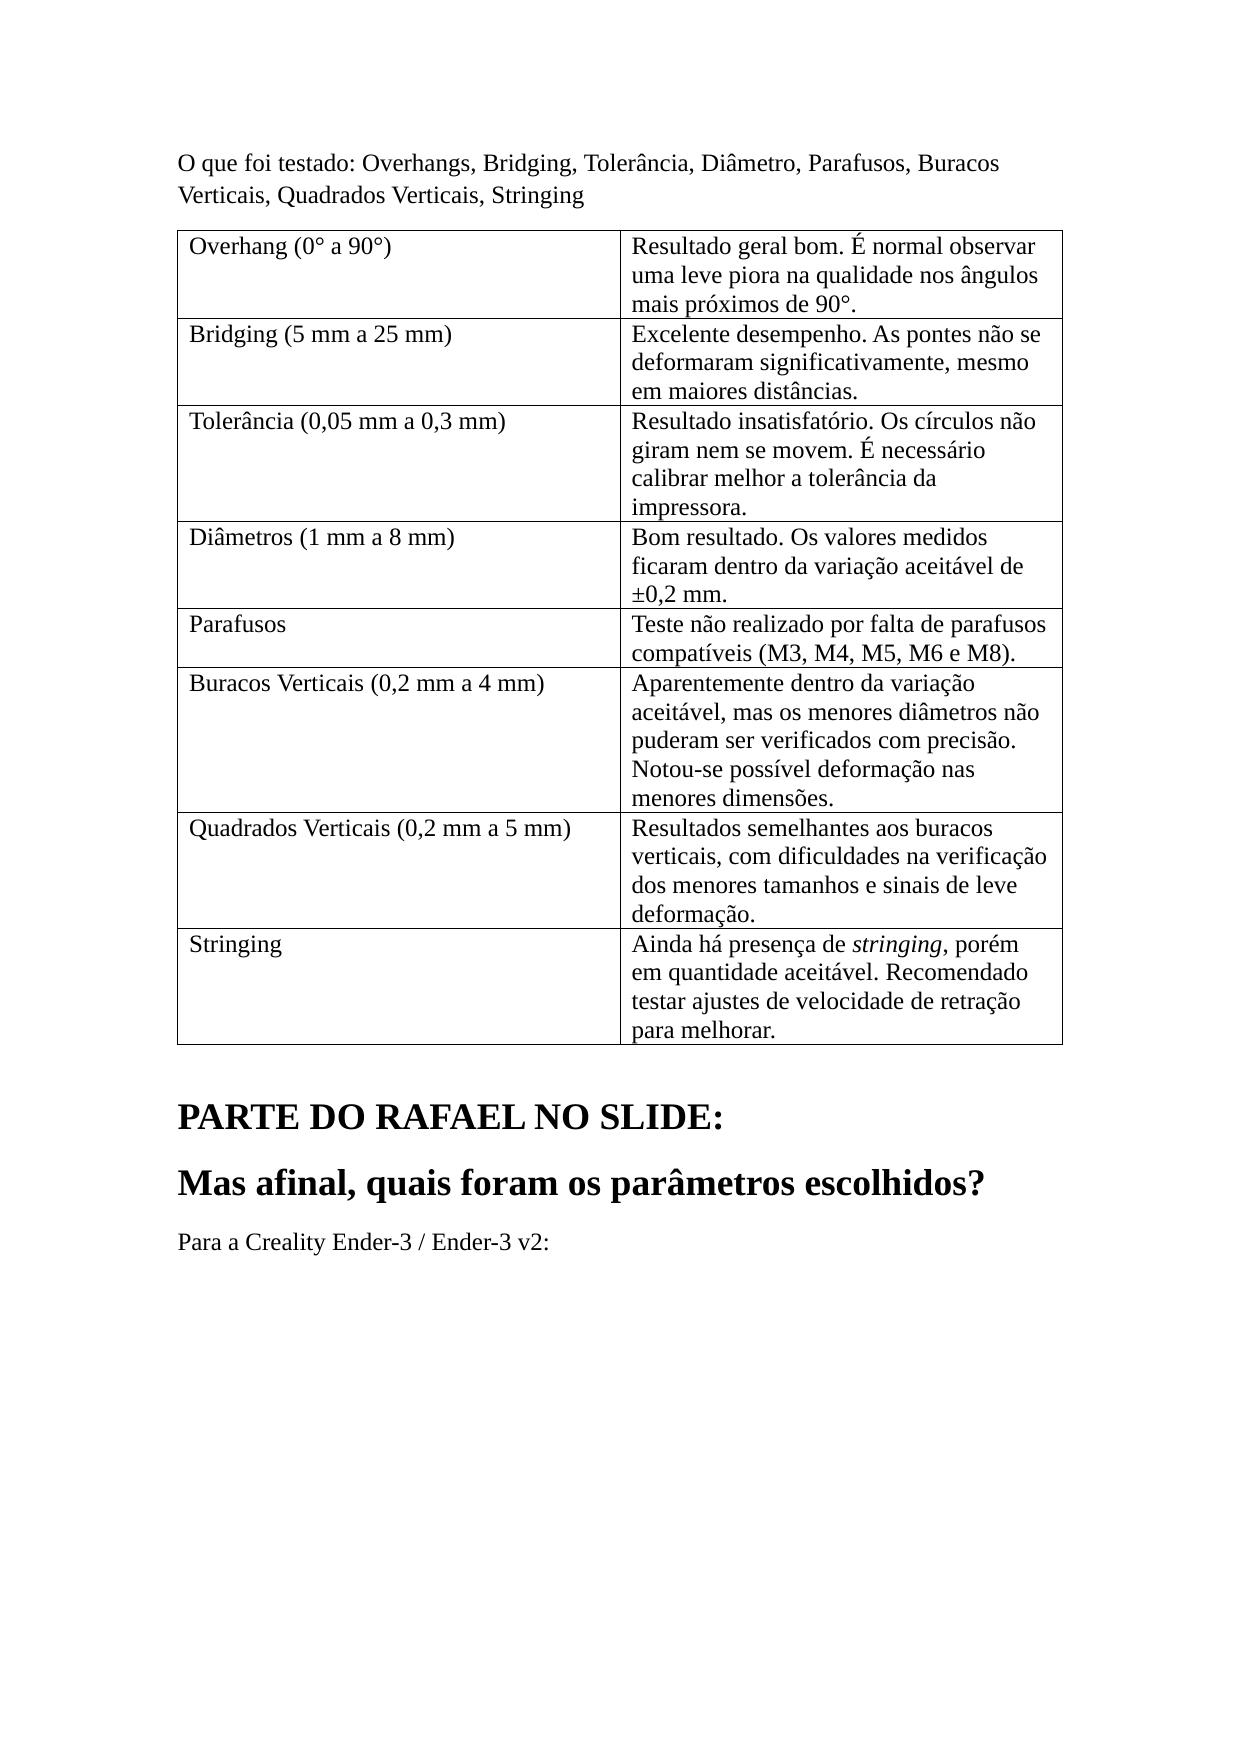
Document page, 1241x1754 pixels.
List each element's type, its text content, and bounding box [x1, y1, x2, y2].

table_cell Ainda há presença de stringing, porém em quantidade aceitável. Recomendado testar ajustes de velocidade de retração para melhorar. [621, 929, 1062, 1044]
table_header Overhang (0° a 90°) [178, 231, 620, 318]
table_cell Stringing [178, 929, 620, 1044]
text O que foi testado: Overhangs, Bridging, Tolerância, Diâmetro, Parafusos, Buracos Verticais, Quadrados Verticais, Stringing [177, 148, 1063, 209]
table_header Resultado geral bom. É normal observar uma leve piora na qualidade nos ângulos mais próximos de 90°. [621, 231, 1062, 318]
table_cell Resultado insatisfatório. Os círculos não giram nem se movem. É necessário calibrar melhor a tolerância da impressora. [621, 406, 1062, 521]
table_cell Bridging (5 mm a 25 mm) [178, 319, 620, 405]
table_cell Diâmetros (1 mm a 8 mm) [178, 522, 620, 608]
table_cell Excelente desempenho. As pontes não se deformaram significativamente, mesmo em maiores distâncias. [621, 319, 1062, 405]
table_cell Resultados semelhantes aos buracos verticais, com dificuldades na verificação dos menores tamanhos e sinais de leve deformação. [621, 813, 1062, 928]
text PARTE DO RAFAEL NO SLIDE: [177, 1094, 1063, 1137]
text Mas afinal, quais foram os parâmetros escolhidos? [177, 1161, 1063, 1204]
table_cell Buracos Verticais (0,2 mm a 4 mm) [178, 668, 620, 812]
table_cell Parafusos [178, 609, 620, 667]
text Para a Creality Ender-3 / Ender-3 v2: [177, 1227, 1063, 1256]
table_cell Tolerância (0,05 mm a 0,3 mm) [178, 406, 620, 521]
table_cell Bom resultado. Os valores medidos ficaram dentro da variação aceitável de ±0,2 mm. [621, 522, 1062, 608]
table_cell Quadrados Verticais (0,2 mm a 5 mm) [178, 813, 620, 928]
table_cell Teste não realizado por falta de parafusos compatíveis (M3, M4, M5, M6 e M8). [621, 609, 1062, 667]
table_cell Aparentemente dentro da variação aceitável, mas os menores diâmetros não puderam ser verificados com precisão. Notou-se possível deformação nas menores dimensões. [621, 668, 1062, 812]
